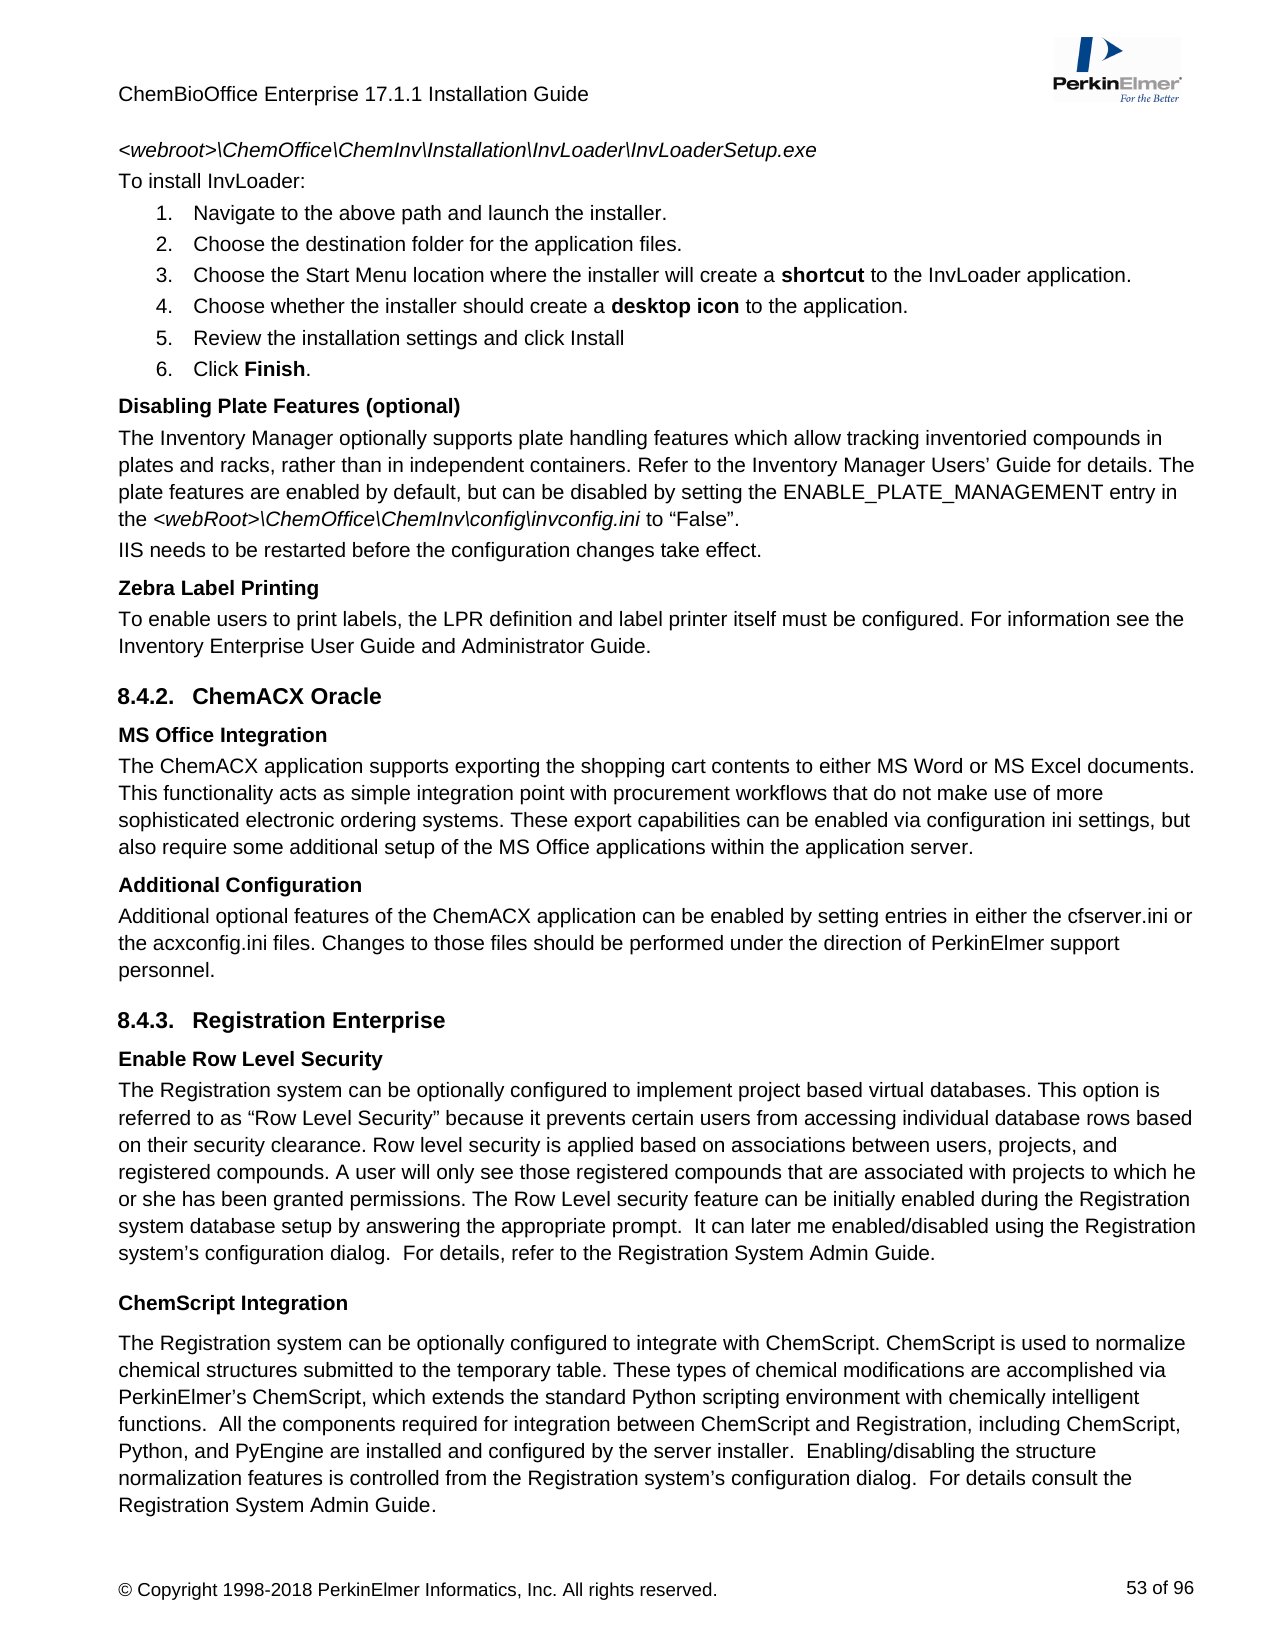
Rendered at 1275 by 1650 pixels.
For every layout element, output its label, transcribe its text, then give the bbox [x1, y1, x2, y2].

list Review the installation settings and click Install [156, 322, 1204, 349]
subtitle Zebra Label Printing [118, 574, 1204, 599]
list Choose the Start Menu location where the installer will create a shortcut to the InvLoader application. [156, 260, 1204, 287]
list Click Finish. [156, 354, 1204, 381]
text The Inventory Manager optionally supports plate handling features which allow tracking inventoried compounds in plates and racks, rather than in independent containers. Refer to the Inventory Manager Users’ Guide for details. The plate features are enabled by default, but can be disabled by setting the ENABLE_PLATE_MANAGEMENT entry in the <webRoot>\ChemOffice\ChemInv\config\invconfig.ini to “False”. [118, 422, 1204, 531]
list Navigate to the above path and launch the installer. [156, 197, 1204, 224]
list Choose the destination folder for the application files. [156, 229, 1204, 256]
list <webroot>\ChemOffice\ChemInv\Installation\InvLoader\InvLoaderSetup.exe [118, 135, 1204, 162]
text To install InvLoader: [118, 166, 1204, 193]
picture [1053, 37, 1182, 102]
subtitle Disabling Plate Features (optional) [118, 393, 1204, 418]
subtitle MS Office Integration [118, 722, 1204, 747]
subtitle Registration Enterprise [117, 1007, 1204, 1033]
text The Registration system can be optionally configured to integrate with ChemScript. ChemScript is used to normalize chemical structures submitted to the temporary table. These types of chemical modifications are accomplished via PerkinElmer’s ChemScript, which extends the standard Python scripting environment with chemically intelligent functions. All the components required for integration between ChemScript and Registration, including ChemScript, Python, and PyEngine are installed and configured by the server installer. Enabling/disabling the structure normalization features is controlled from the Registration system’s configuration dialog. For details consult the Registration System Admin Guide. [118, 1327, 1204, 1517]
subtitle ChemScript Integration [118, 1290, 1204, 1315]
text To enable users to print labels, the LPR definition and label printer itself must be configured. For information see the Inventory Enterprise User Guide and Administrator Guide. [118, 604, 1204, 658]
text The ChemACX application supports exporting the shopping cart contents to either MS Word or MS Excel documents. This functionality acts as simple integration point with procurement workflows that do not make use of more sophisticated electronic ordering systems. These export capabilities can be enabled via configuration ini settings, but also require some additional setup of the MS Office applications within the application server. [118, 751, 1204, 859]
text The Registration system can be optionally configured to implement project based virtual databases. This option is referred to as “Row Level Security” because it prevents certain users from accessing individual database rows based on their security clearance. Row level security is applied based on associations between users, projects, and registered compounds. A user will only see those registered compounds that are associated with projects to which he or she has been granted permissions. The Row Level security feature can be initially enabled during the Registration system database setup by answering the appropriate prompt. It can later me enabled/disabled using the Registration system’s configuration dialog. For details, refer to the Registration System Admin Guide. [118, 1075, 1204, 1265]
subtitle Enable Row Level Security [118, 1046, 1204, 1071]
text IIS needs to be restarted before the configuration changes take effect. [118, 535, 1204, 562]
subtitle ChemACX Oracle [117, 683, 1204, 709]
text Additional optional features of the ChemACX application can be enabled by setting entries in either the cfserver.ini or the acxconfig.ini files. Changes to those files should be performed under the direction of PerkinElmer support personnel. [118, 901, 1204, 982]
list Choose whether the installer should create a desktop icon to the application. [156, 291, 1204, 318]
subtitle Additional Configuration [118, 872, 1204, 897]
